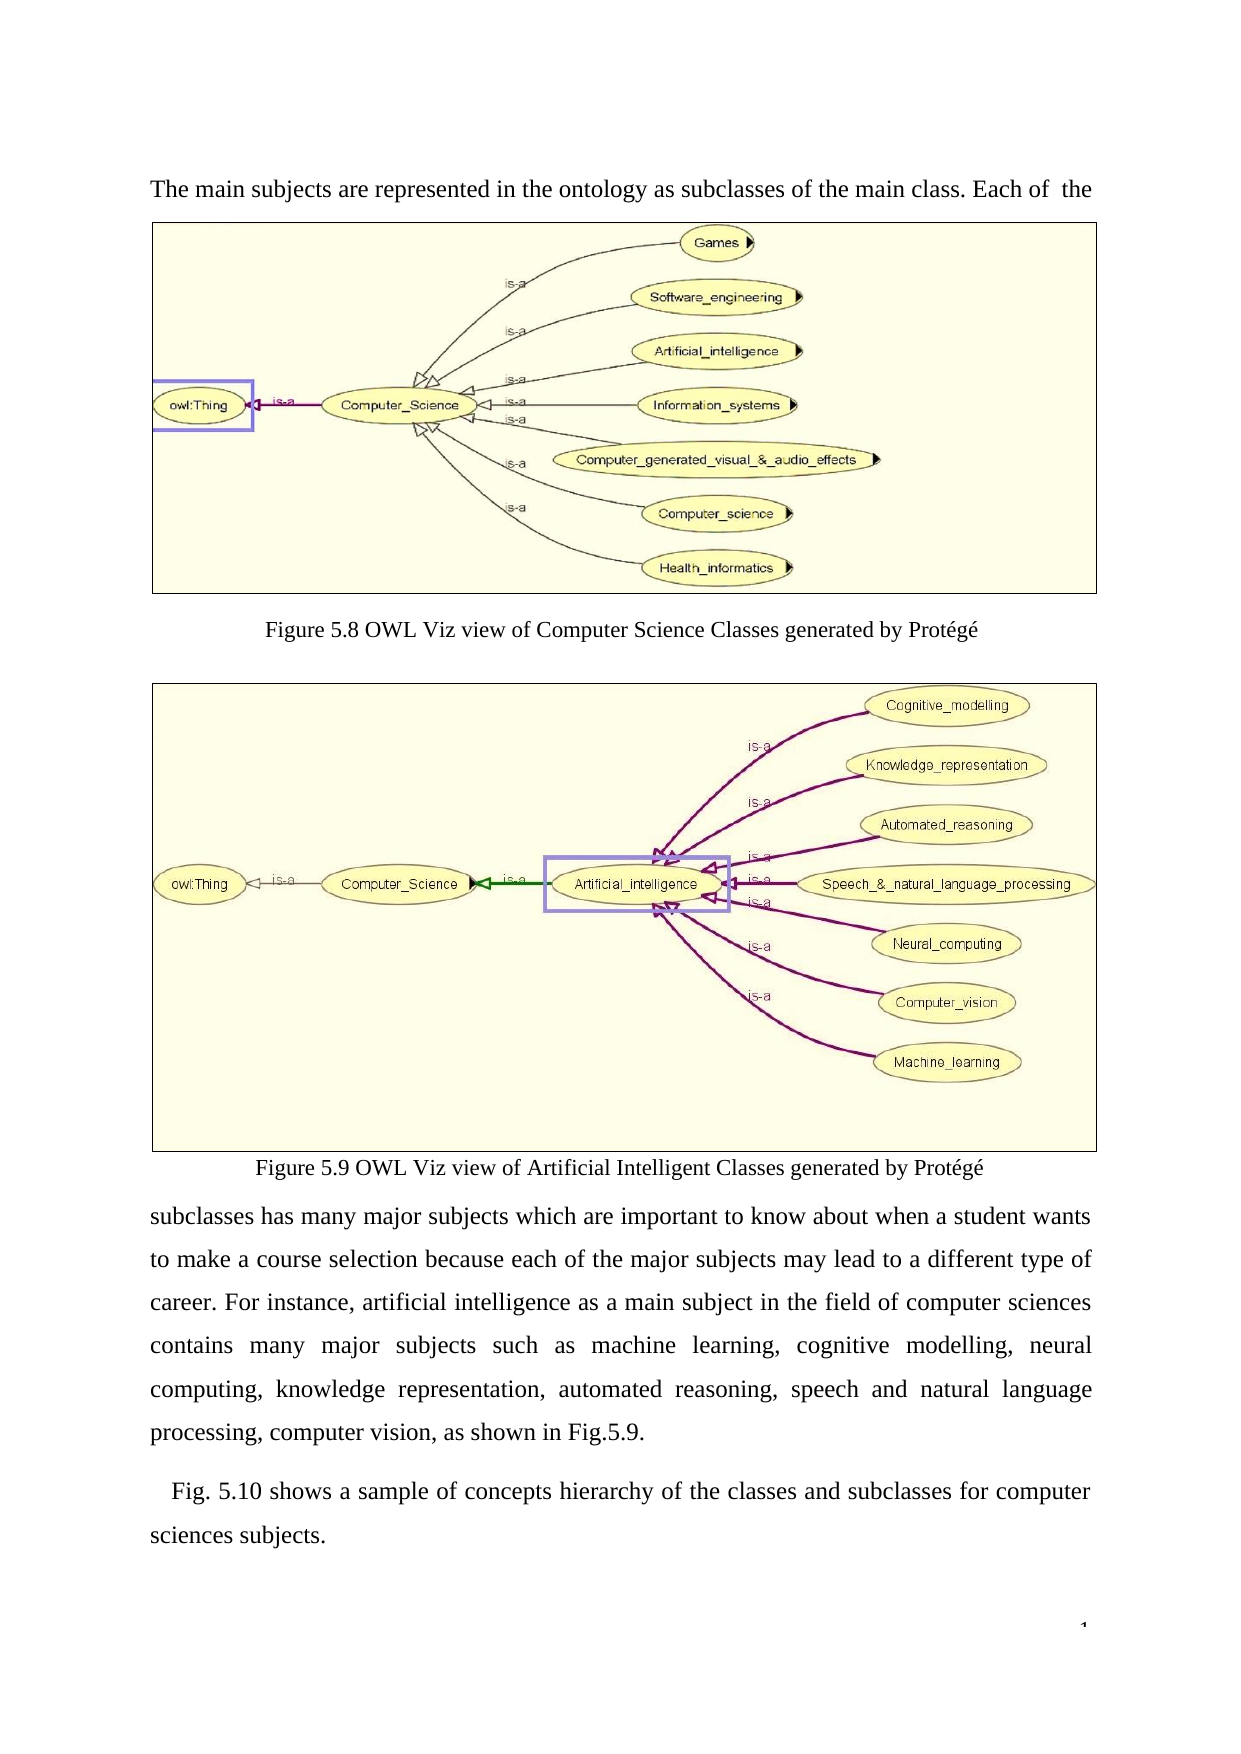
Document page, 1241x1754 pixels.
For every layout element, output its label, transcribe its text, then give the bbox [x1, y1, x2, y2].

text The main subjects are represented in the ontology as subclasses of the main class. Each of the [150, 174, 1240, 202]
picture [153, 223, 1096, 593]
text Figure 5.9 OWL Viz view of Artificial Intelligent Classes generated by Protégé [255, 681, 1240, 1181]
text Fig. 5.10 shows a sample of concepts hierarchy of the classes and subclasses for computer sciences subjects. [150, 1476, 1092, 1548]
text Figure 5.8 OWL Viz view of Computer Science Classes generated by Protégé [265, 616, 1240, 642]
picture [153, 684, 255, 1151]
text subclasses has many major subjects which are important to know about when a student wants to make a course selection because each of the major subjects may lead to a different type of career. For instance, artificial intelligence as a main subject in the field of computer sciences contains many major subjects such as machine learning, cognitive modelling, neural computing, knowledge representation, automated reasoning, speech and natural language processing, computer vision, as shown in Fig.5.9. [150, 1201, 1093, 1446]
